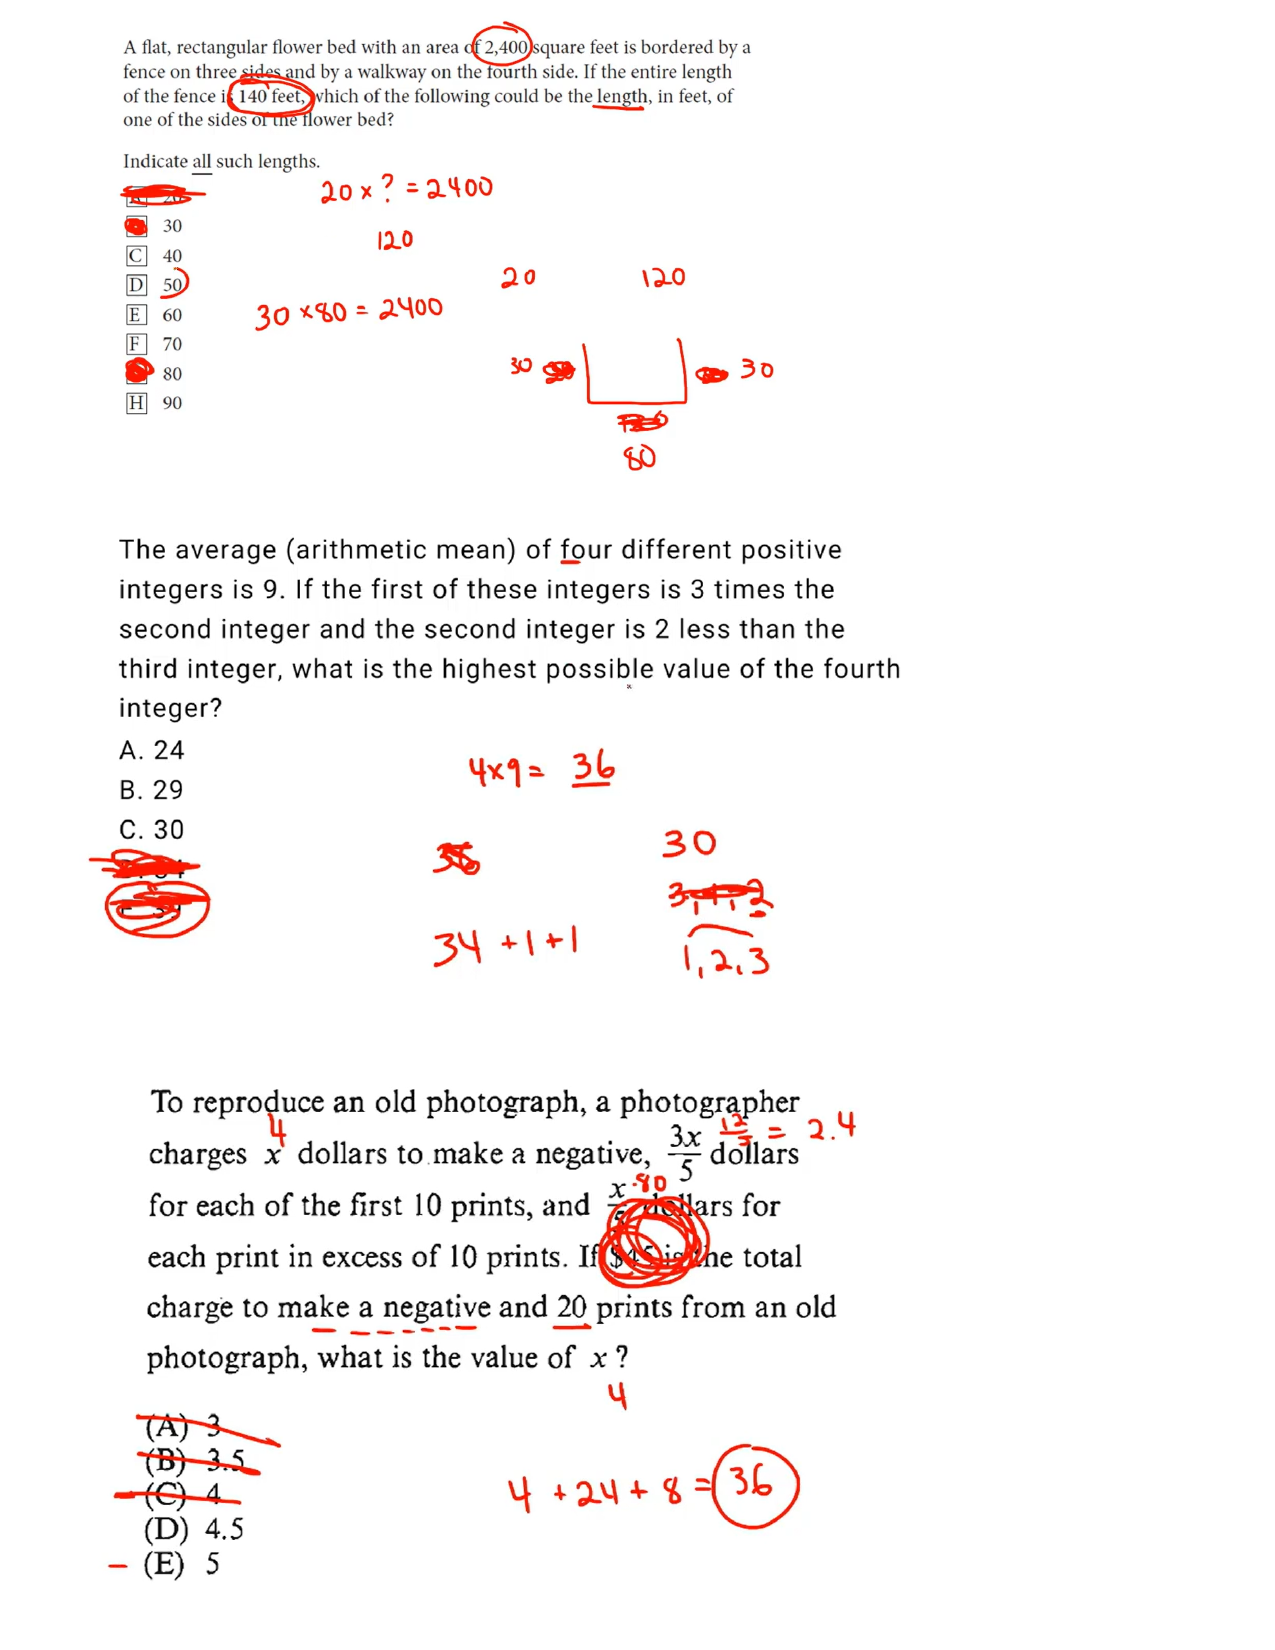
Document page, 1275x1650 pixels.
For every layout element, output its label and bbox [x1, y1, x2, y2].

picture [75, 1046, 913, 1616]
picture [75, 15, 824, 474]
picture [75, 492, 968, 1028]
